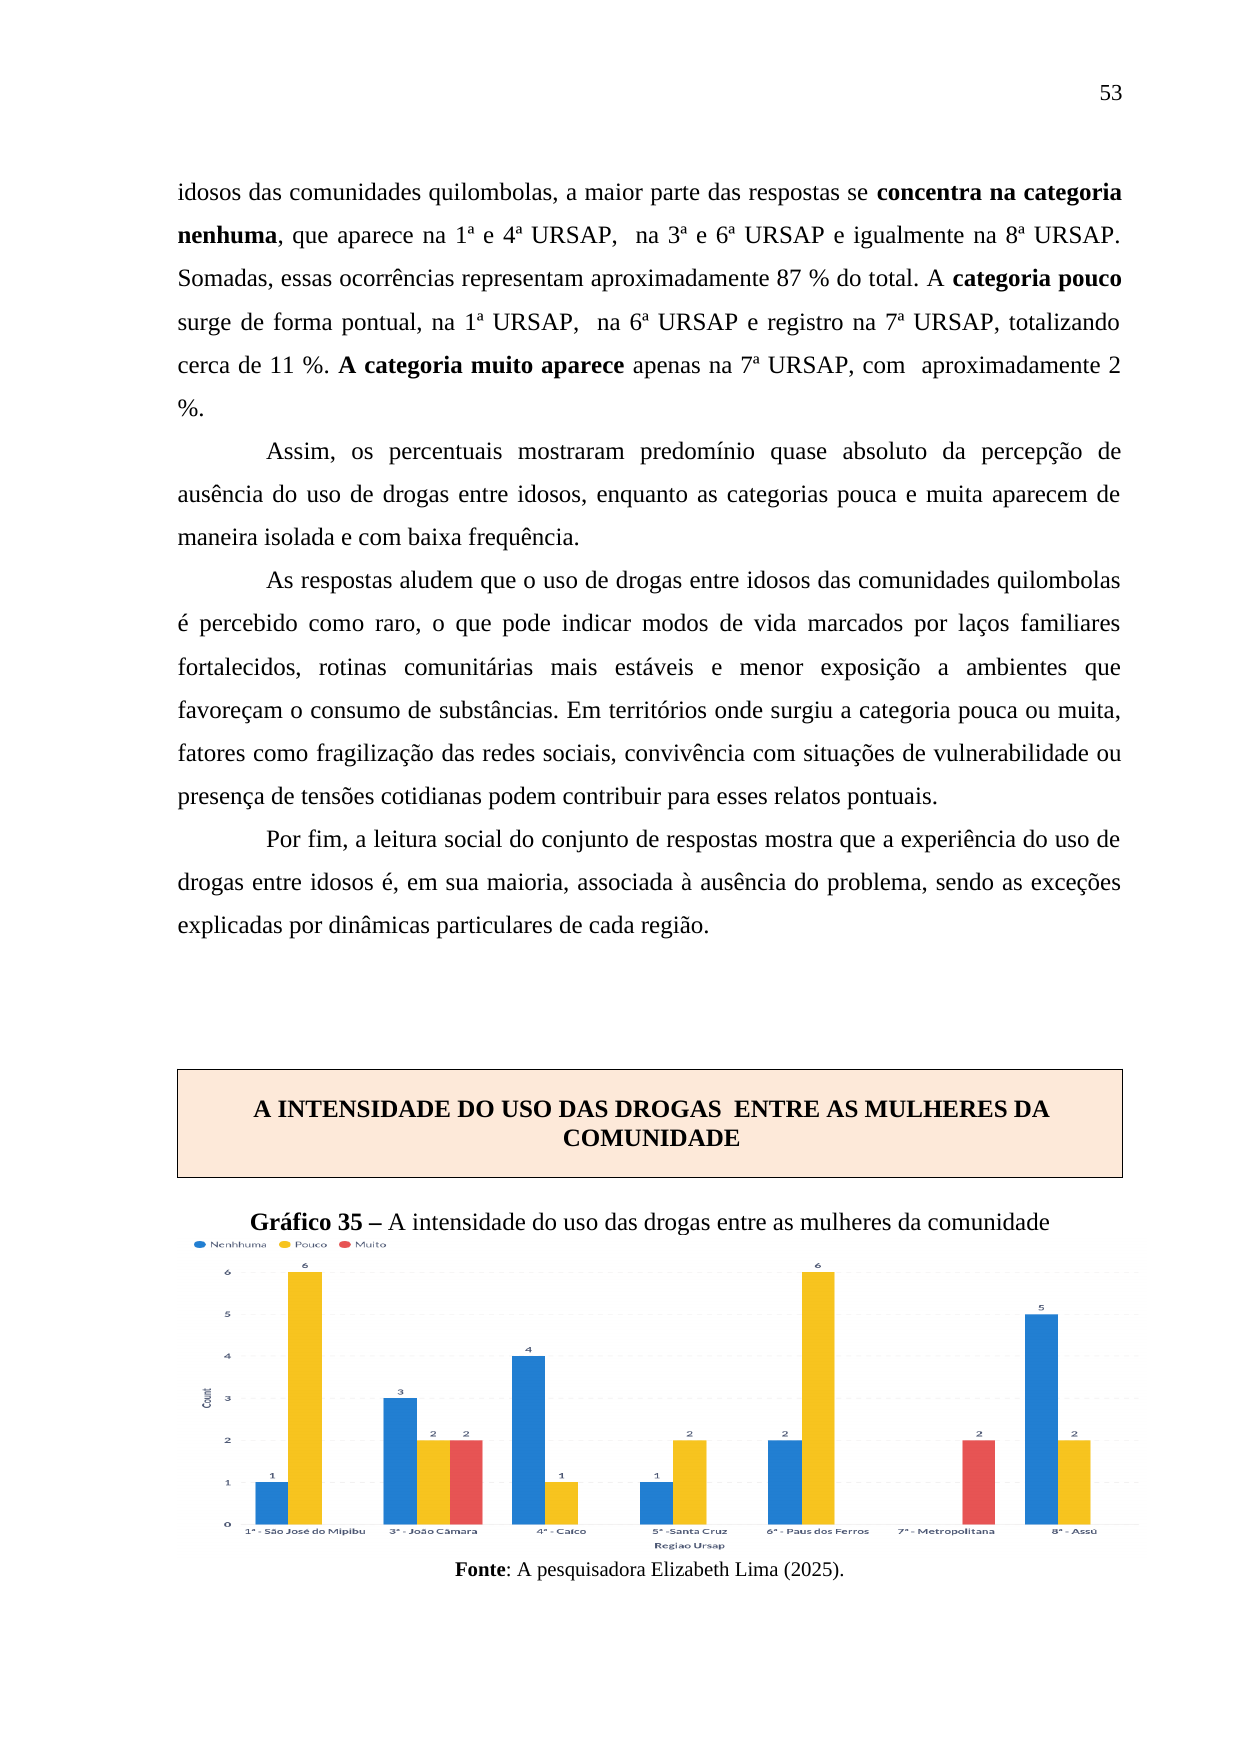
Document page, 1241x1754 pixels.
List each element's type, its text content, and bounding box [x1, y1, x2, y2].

text Fonte: A pesquisadora Elizabeth Lima (2025). [177, 1558, 1122, 1581]
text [177, 177, 1122, 422]
text Gráfico 35 – A intensidade do uso das drogas entre as mulheres da comunidade [177, 1207, 1122, 1235]
table_header A INTENSIDADE DO USO DAS DROGAS ENTRE AS MULHERES DA COMUNIDADE [178, 1070, 1122, 1177]
text Por fim, a leitura social do conjunto de respostas mostra que a experiência do uso de drogas entre idosos é, em sua maioria, associada à ausência do problema, sendo as exceções explicadas por dinâmicas particulares de cada região. [177, 824, 1122, 939]
text Assim, os percentuais mostraram predomínio quase absoluto da percepção de ausência do uso de drogas entre idosos, enquanto as categorias pouca e muita aparecem de maneira isolada e com baixa frequência. [177, 436, 1122, 551]
text As respostas aludem que o uso de drogas entre idosos das comunidades quilombolas é percebido como raro, o que pode indicar modos de vida marcados por laços familiares fortalecidos, rotinas comunitárias mais estáveis e menor exposição a ambientes que favoreçam o consumo de substâncias. Em territórios onde surgiu a categoria pouca ou muita, fatores como fragilização das redes sociais, convivência com situações de vulnerabilidade ou presença de tensões cotidianas podem contribuir para esses relatos pontuais. [177, 565, 1122, 810]
picture [177, 1235, 1147, 1558]
